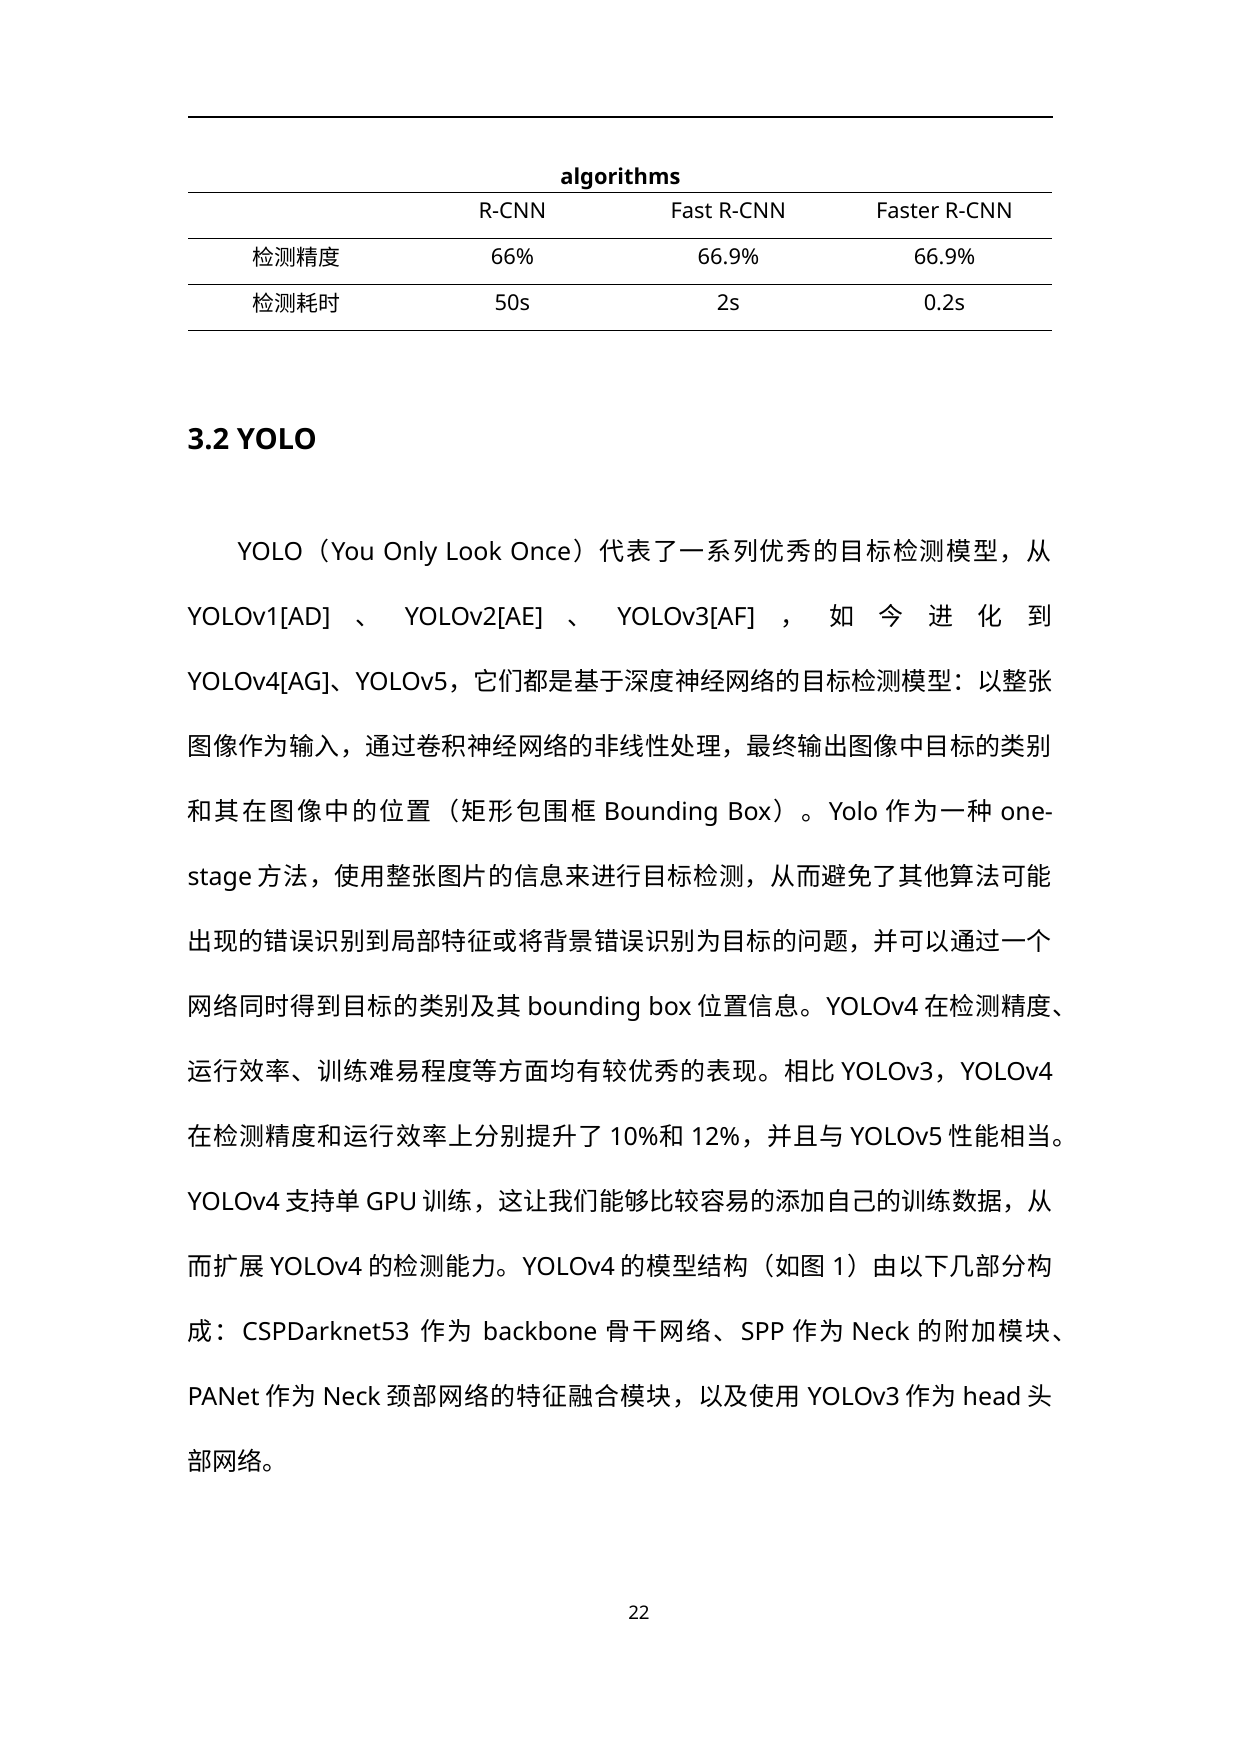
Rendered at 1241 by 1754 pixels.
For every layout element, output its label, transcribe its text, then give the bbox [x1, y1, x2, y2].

table_cell 66.9% [620, 239, 836, 284]
table_cell 66.9% [836, 239, 1052, 284]
table_cell 66% [404, 239, 620, 284]
table_cell 50s [404, 285, 620, 330]
subtitle 3.2 YOLO [187, 405, 1053, 470]
table_cell 0.2s [836, 285, 1052, 330]
table_cell 2s [620, 285, 836, 330]
table_header R-CNN [404, 193, 620, 238]
list YOLO（You Only Look Once）代表了一系列优秀的目标检测模型，从YOLOv1[AD]、YOLOv2[AE]、YOLOv3[AF]，如今进化到YOLOv4[AG]、YOLOv5，它们都是基于深度神经网络的目标检测模型：以整张图像作为输入，通过卷积神经网络的非线性处理，最终输出图像中目标的类别和其在图像中的位置（矩形包围框Bounding Box）。Yolo作为一种one-stage方法，使用整张图片的信息来进行目标检测，从而避免了其他算法可能出现的错误识别到局部特征或将背景错误识别为目标的问题，并可以通过一个网络同时得到目标的类别及其bounding box位置信息。YOLOv4在检测精度、运行效率、训练难易程度等方面均有较优秀的表现。相比YOLOv3，YOLOv4在检测精度和运行效率上分别提升了10%和12%，并且与YOLOv5性能相当。YOLOv4支持单GPU训练，这让我们能够比较容易的添加自己的训练数据，从而扩展YOLOv4的检测能力。YOLOv4的模型结构（如图1）由以下几部分构成：CSPDarknet53 作为 backbone骨干网络、SPP作为Neck的附加模块、PANet作为Neck颈部网络的特征融合模块，以及使用YOLOv3作为head头部网络。 [187, 517, 1053, 1492]
table_cell 检测精度 [188, 239, 404, 284]
table_header Fast R-CNN [620, 193, 836, 238]
table_header [188, 193, 404, 238]
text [187, 160, 1053, 192]
table_cell 检测耗时 [188, 285, 404, 330]
table_header Faster R-CNN [836, 193, 1052, 238]
